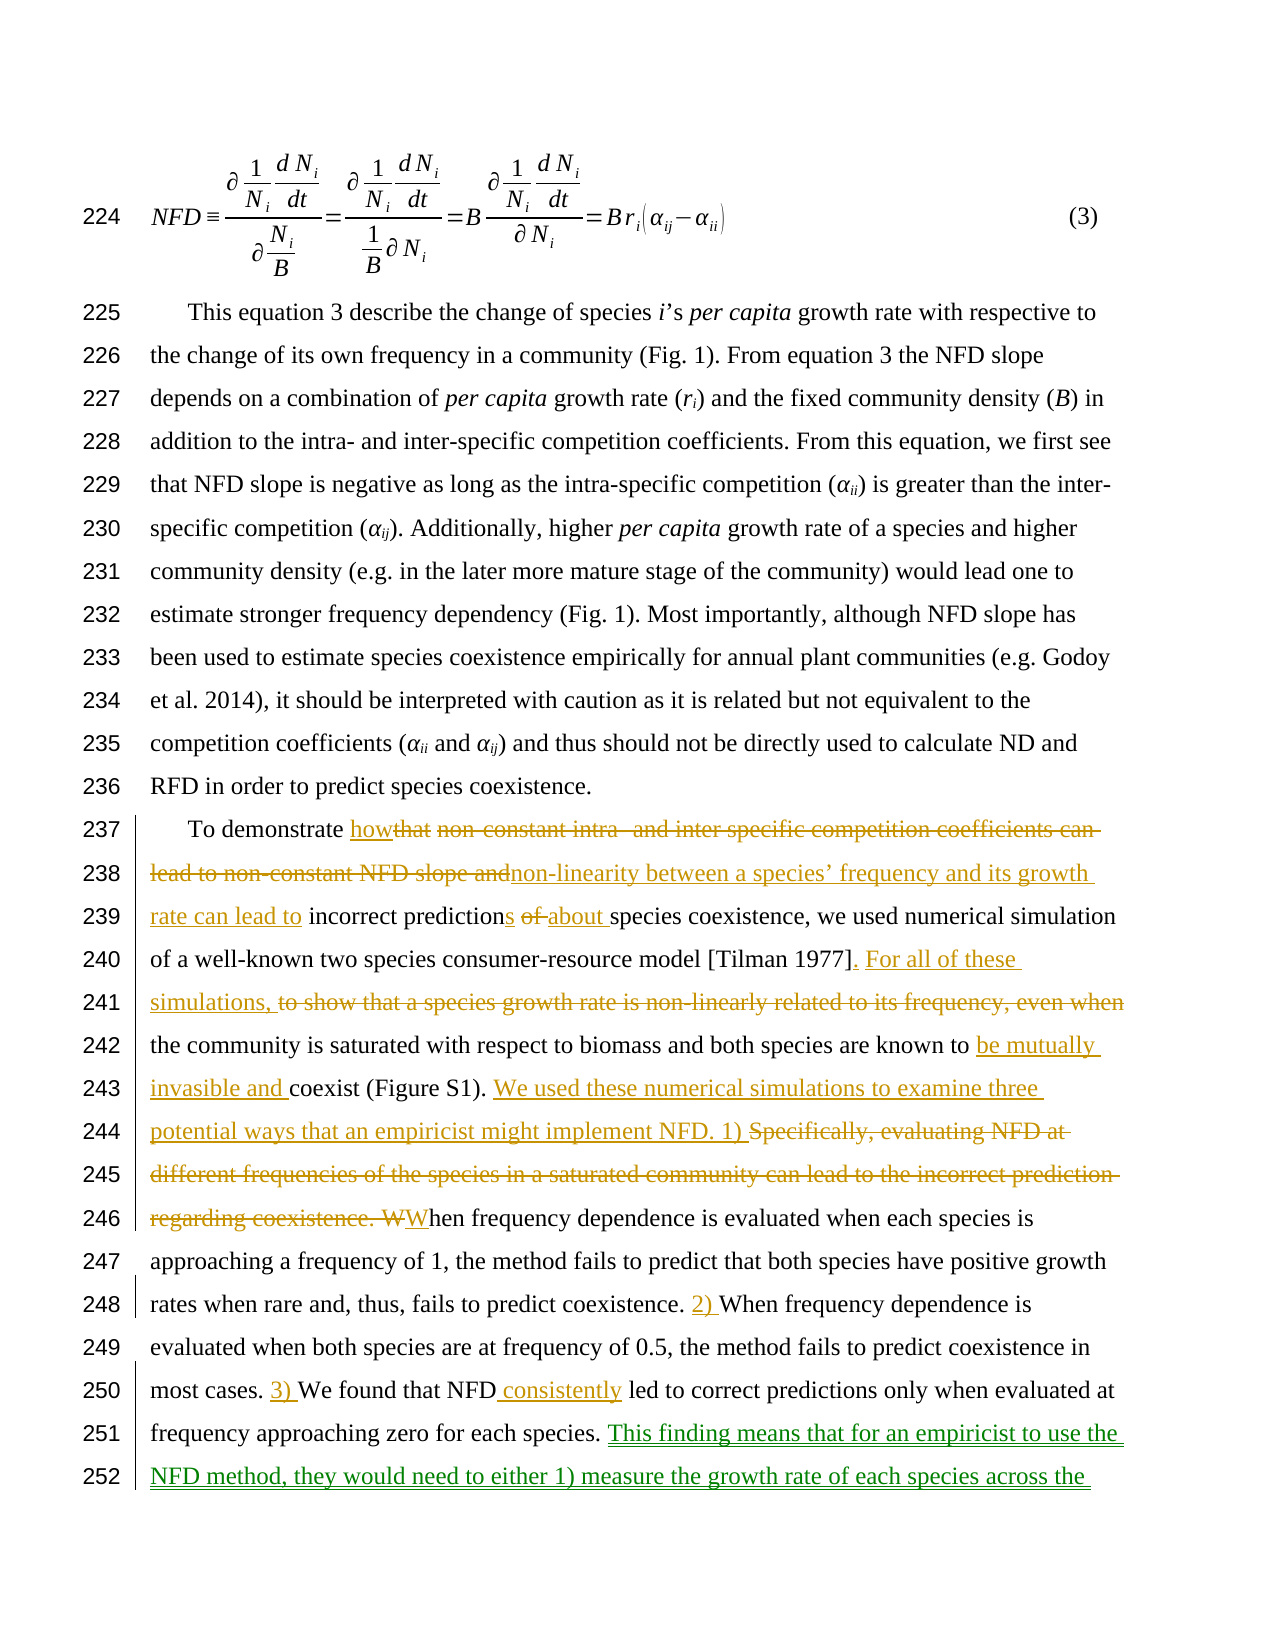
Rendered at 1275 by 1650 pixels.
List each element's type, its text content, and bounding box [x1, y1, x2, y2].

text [150, 814, 1125, 1490]
text (3) [150, 150, 1125, 283]
text This equation 3 describe the change of species i’s per capita growth rate with respective to the change of its own frequency in a community (Fig. 1). From equation 3 the NFD slope depends on a combination of per capita growth rate (ri) and the fixed community density (B) in addition to the intra- and inter-specific competition coefficients. From this equation, we first see that NFD slope is negative as long as the intra-specific competition (αii) is greater than the inter-specific competition (αij). Additionally, higher per capita growth rate of a species and higher community density (e.g. in the later more mature stage of the community) would lead one to estimate stronger frequency dependency (Fig. 1). Most importantly, although NFD slope has been used to estimate species coexistence empirically for annual plant communities (e.g. Godoy et al. 2014), it should be interpreted with caution as it is related but not equivalent to the competition coefficients (αii and αij) and thus should not be directly used to calculate ND and RFD in order to predict species coexistence. [150, 297, 1125, 800]
